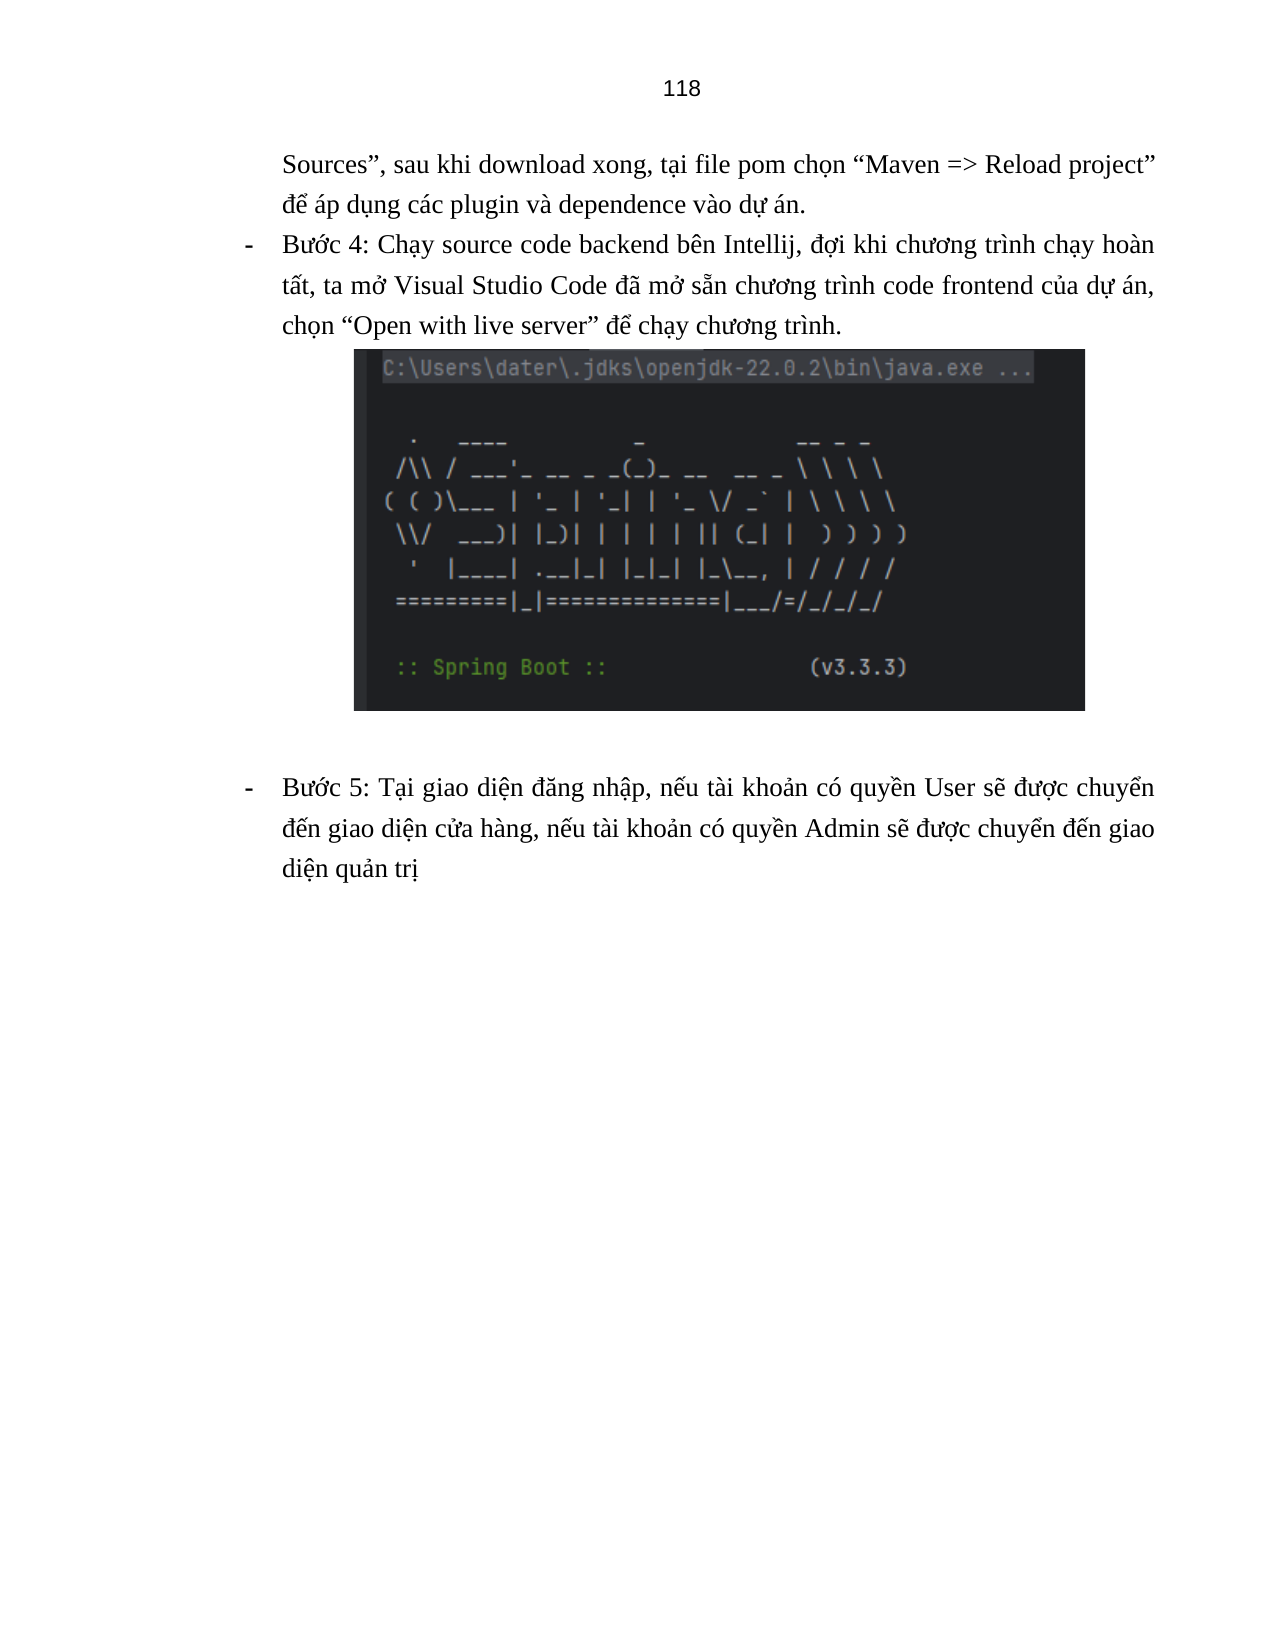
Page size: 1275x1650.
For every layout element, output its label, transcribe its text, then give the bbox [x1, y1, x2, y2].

list Bước 5: Tại giao diện đăng nhập, nếu tài khoản có quyền User sẽ được chuyển đến giao diện cửa hàng, nếu tài khoản có quyền Admin sẽ được chuyển đến giao diện quản trị [244, 772, 1157, 883]
picture [353, 349, 1085, 711]
list Bước 4: Chạy source code backend bên Intellij, đợi khi chương trình chạy hoàn tất, ta mở Visual Studio Code đã mở sẵn chương trình code frontend của dự án, chọn “Open with live server” để chạy chương trình. [244, 228, 1157, 341]
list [244, 148, 1157, 219]
